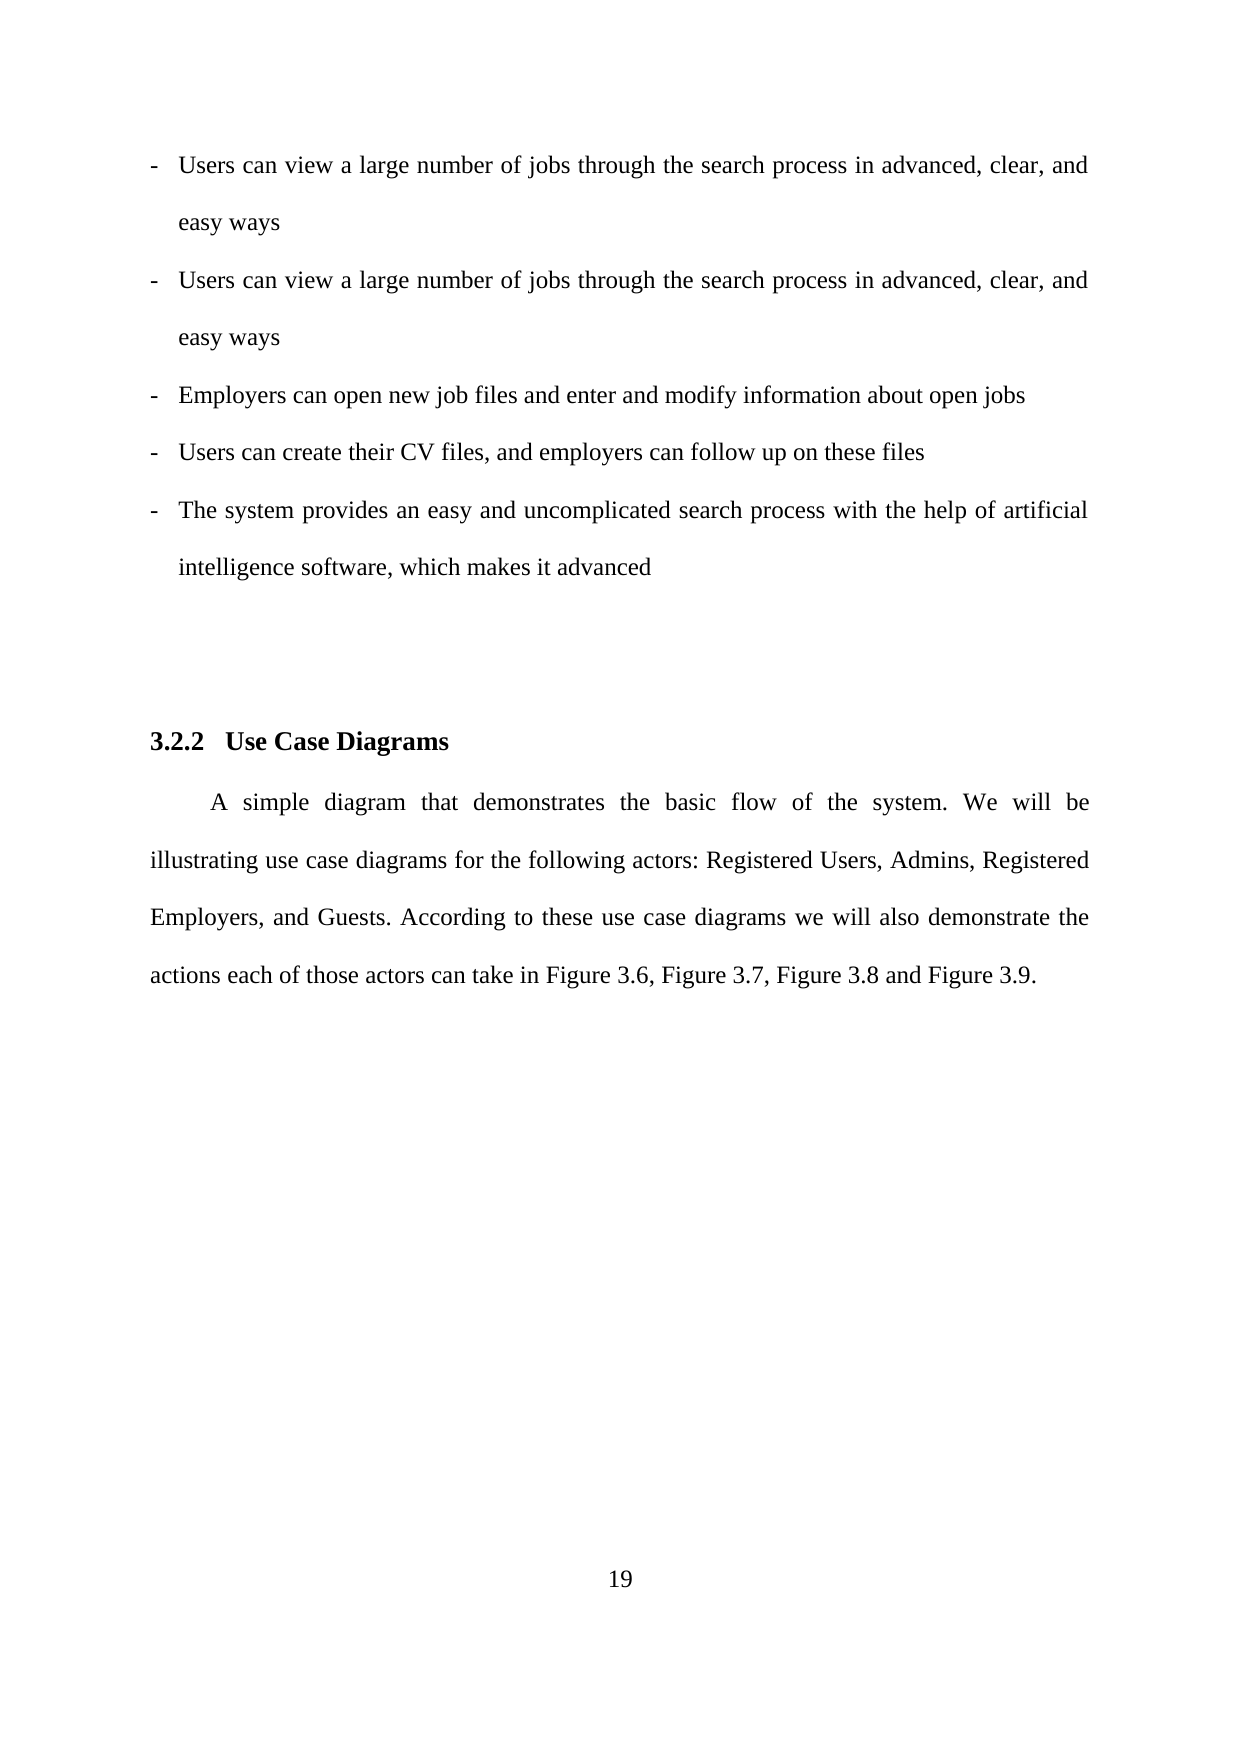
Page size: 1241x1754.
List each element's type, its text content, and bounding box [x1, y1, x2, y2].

list Users can create their CV files, and employers can follow up on these files [150, 437, 1090, 466]
subtitle Use Case Diagrams [150, 725, 1165, 756]
list Users can view a large number of jobs through the search process in advanced, clear, and easy ways [150, 150, 1090, 236]
list The system provides an easy and uncomplicated search process with the help of artificial intelligence software, which makes it advanced [150, 495, 1090, 581]
list Users can view a large number of jobs through the search process in advanced, clear, and easy ways [150, 265, 1090, 351]
list Employers can open new job files and enter and modify information about open jobs [150, 380, 1090, 409]
